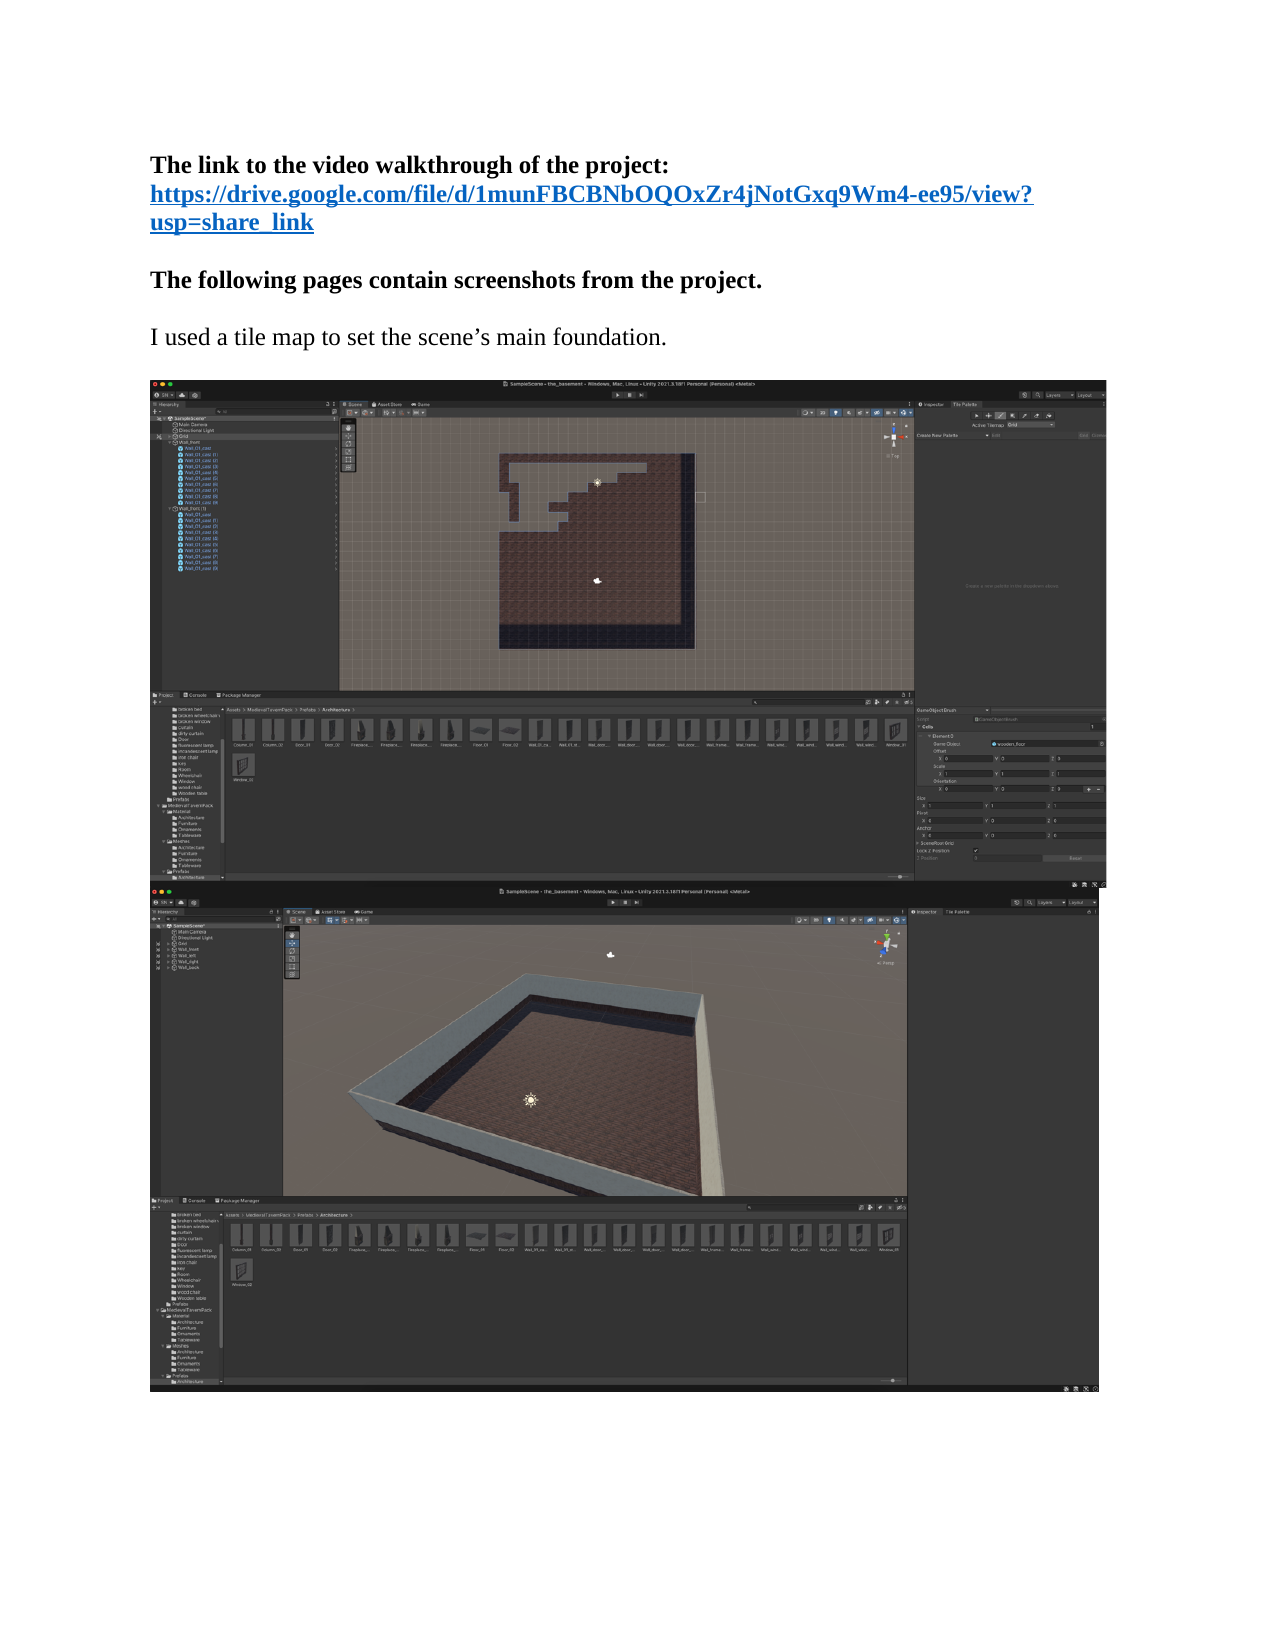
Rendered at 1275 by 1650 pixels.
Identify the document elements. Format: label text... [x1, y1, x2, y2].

text I used a tile map to set the scene’s main foundation. [150, 322, 1125, 351]
text The following pages contain screenshots from the project. [150, 265, 1125, 294]
picture [150, 380, 1107, 1392]
text The link to the video walkthrough of the project: https://drive.google.com/file/d/1munFBCBNbOQOxZr4jNotGxq9Wm4-ee95/view?usp=share_link [150, 150, 1125, 236]
